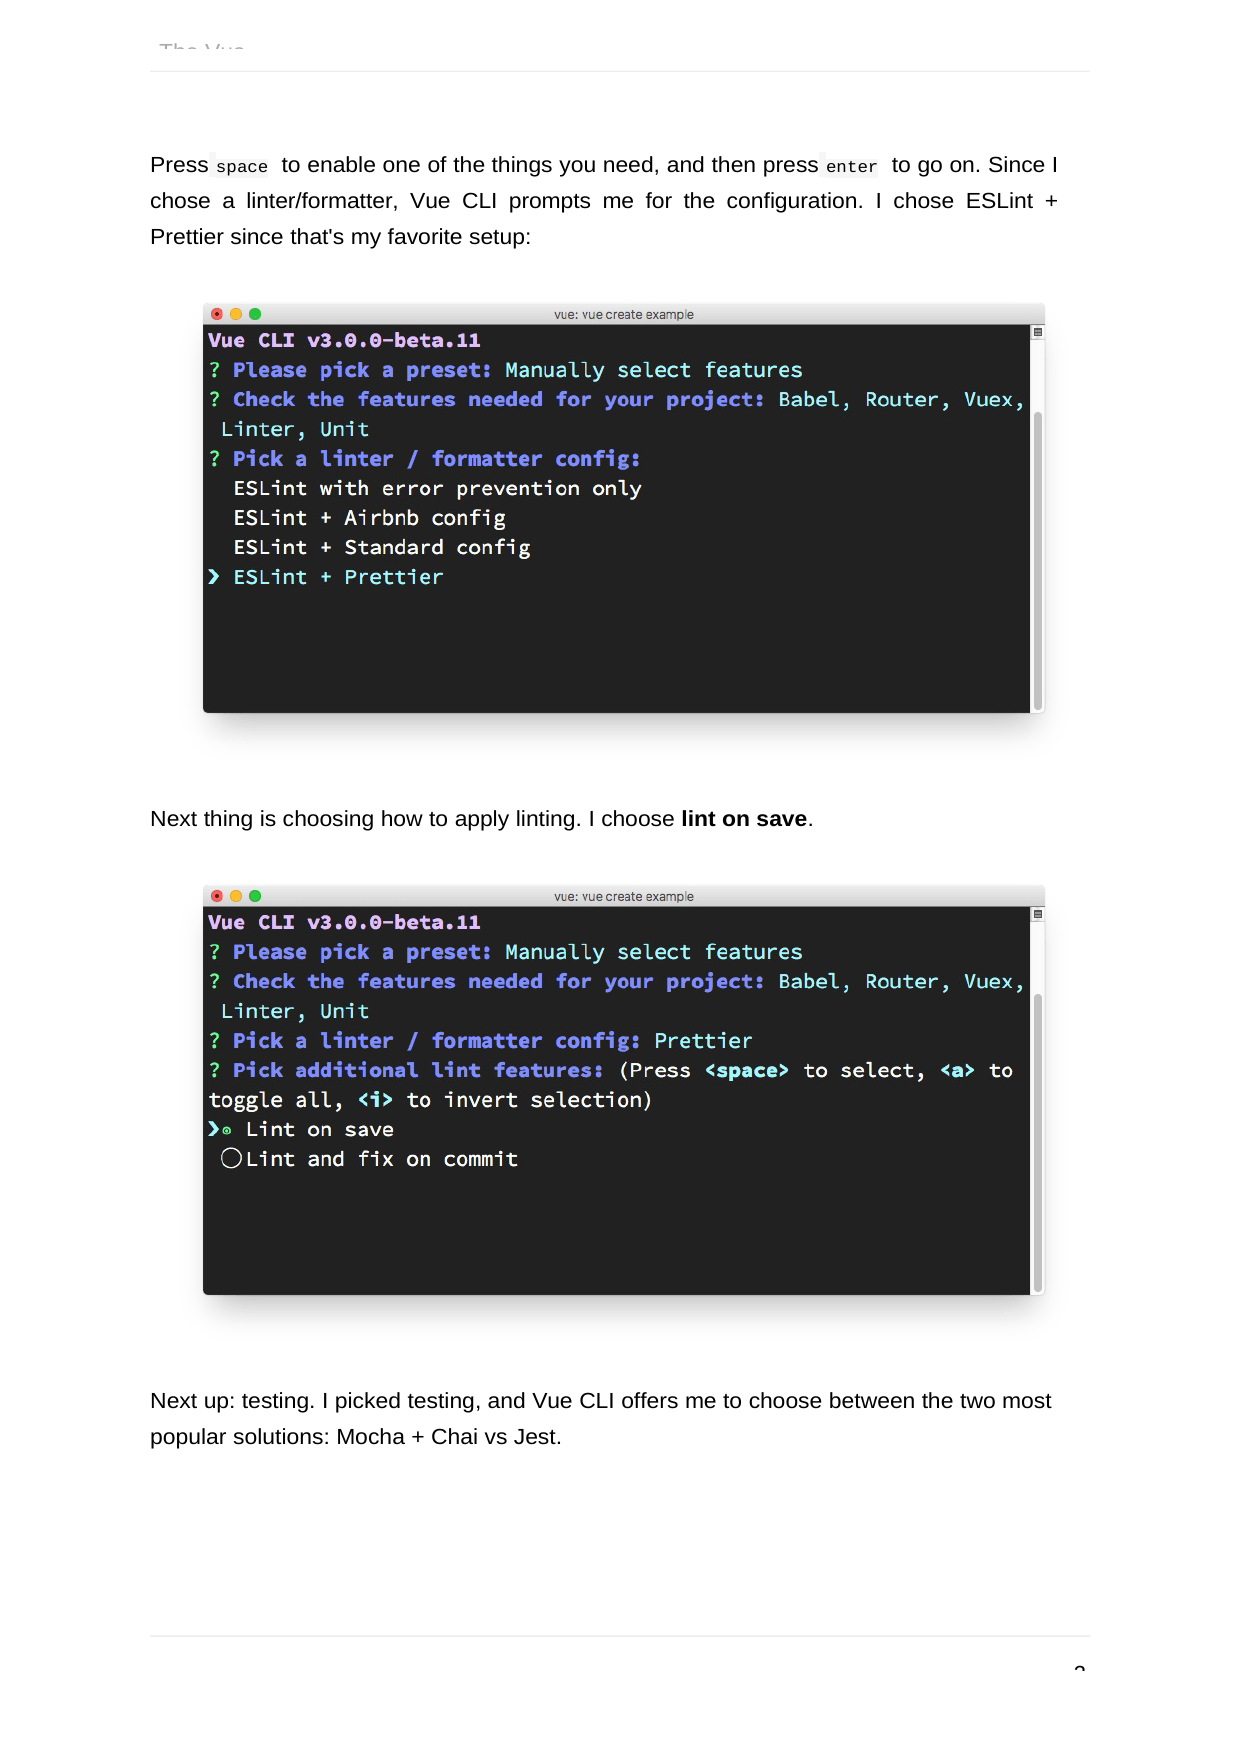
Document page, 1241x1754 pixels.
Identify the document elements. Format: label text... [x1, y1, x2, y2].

text Next up: testing. I picked testing, and Vue CLI offers me to choose between the two most popular solutions: Mocha + Chai vs Jest. [150, 1388, 1062, 1449]
text Next thing is choosing how to apply linting. I choose lint on save. [150, 806, 1159, 831]
text Press space to enable one of the things you need, and then press enter to go on. Since I chose a linter/formatter, Vue CLI prompts me for the configuration. I chose ESLint + Prettier since that's my favorite setup: [150, 152, 1058, 249]
picture [162, 861, 1090, 1364]
picture [162, 279, 1090, 782]
